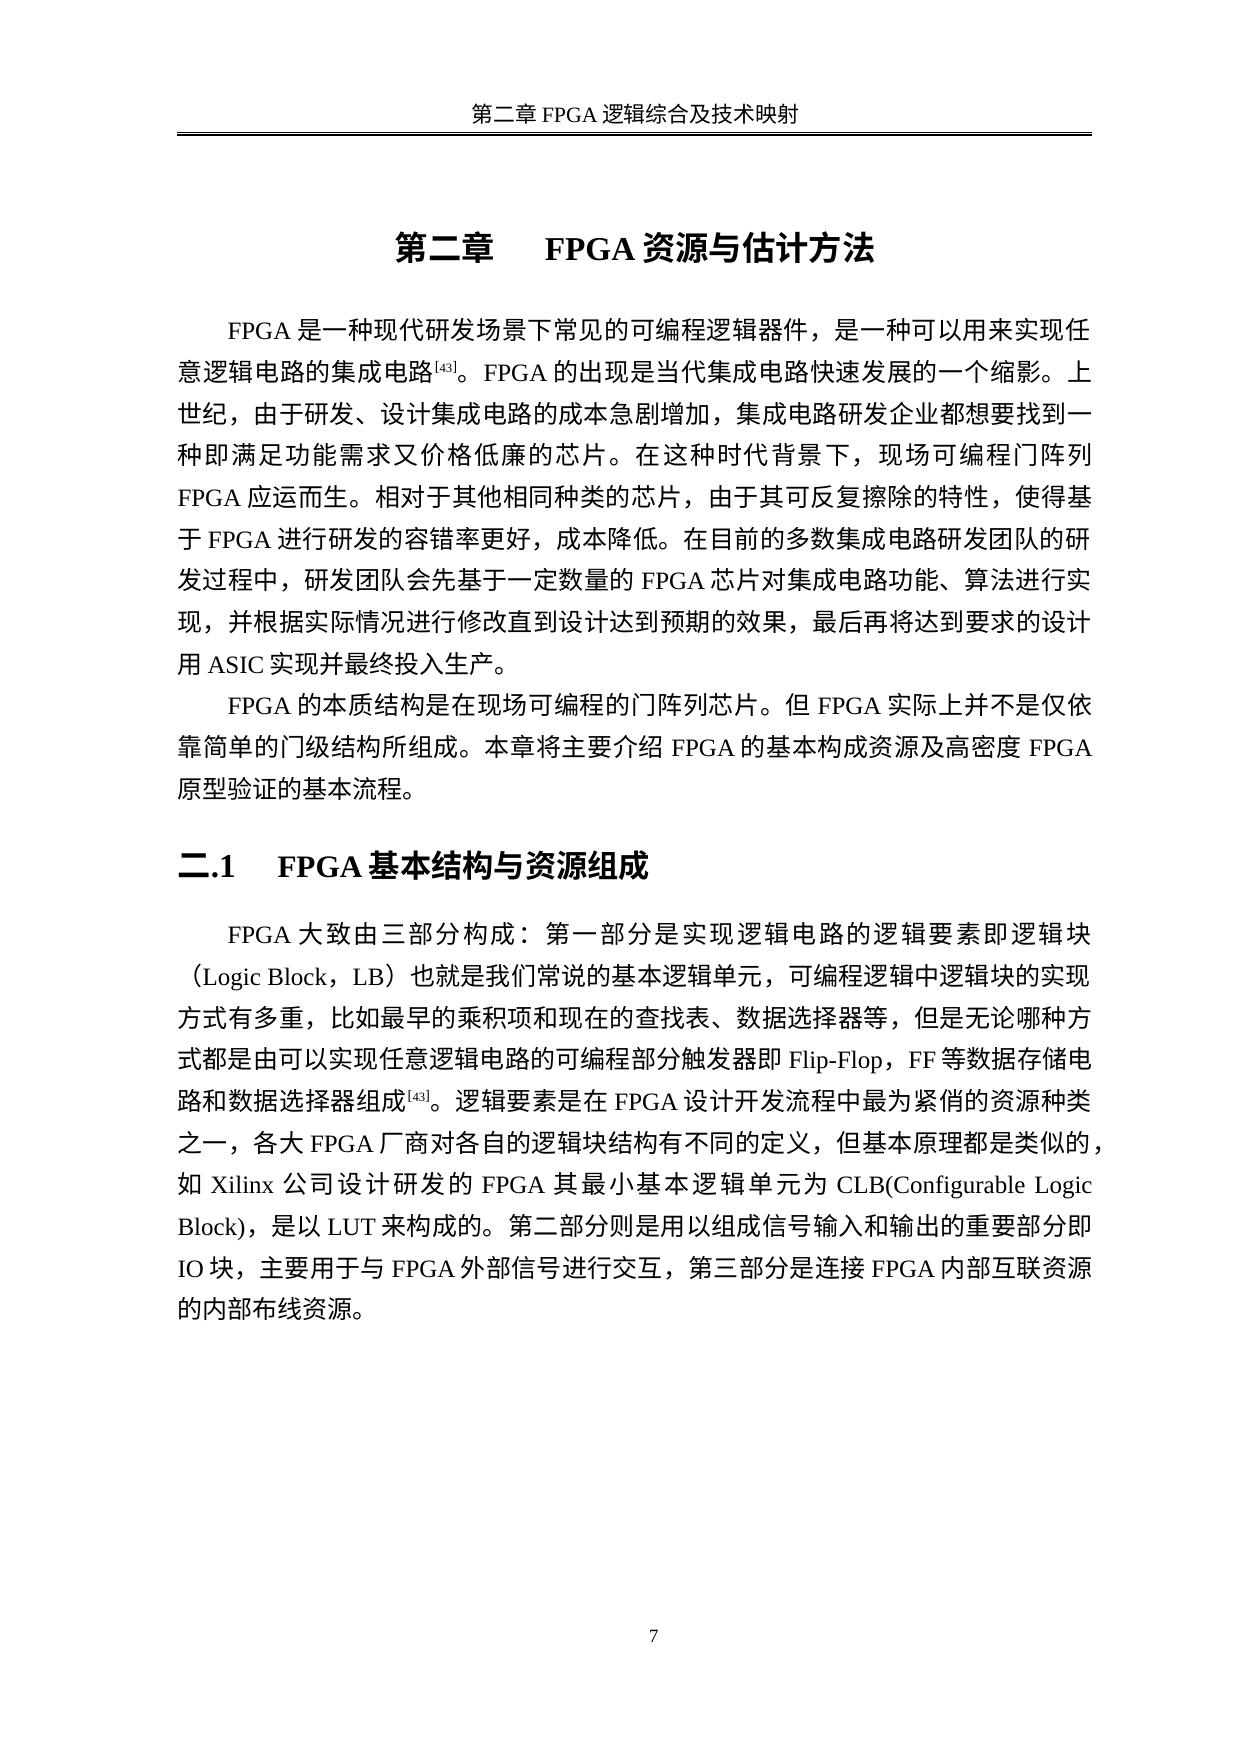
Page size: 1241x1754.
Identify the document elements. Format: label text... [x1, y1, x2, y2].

subtitle FPGA资源与估计方法 [177, 227, 1092, 269]
subtitle FPGA基本结构与资源组成 [177, 844, 1092, 886]
text FPGA是一种现代研发场景下常见的可编程逻辑器件，是一种可以用来实现任意逻辑电路的集成电路[43]。FPGA的出现是当代集成电路快速发展的一个缩影。上世纪，由于研发、设计集成电路的成本急剧增加，集成电路研发企业都想要找到一种即满足功能需求又价格低廉的芯片。在这种时代背景下，现场可编程门阵列FPGA应运而生。相对于其他相同种类的芯片，由于其可反复擦除的特性，使得基于FPGA进行研发的容错率更好，成本降低。在目前的多数集成电路研发团队的研发过程中，研发团队会先基于一定数量的FPGA芯片对集成电路功能、算法进行实现，并根据实际情况进行修改直到设计达到预期的效果，最后再将达到要求的设计用ASIC实现并最终投入生产。 [177, 306, 1092, 681]
text FPGA大致由三部分构成：第一部分是实现逻辑电路的逻辑要素即逻辑块（Logic Block，LB）也就是我们常说的基本逻辑单元，可编程逻辑中逻辑块的实现方式有多重，比如最早的乘积项和现在的查找表、数据选择器等，但是无论哪种方式都是由可以实现任意逻辑电路的可编程部分触发器即Flip-Flop，FF等数据存储电路和数据选择器组成[43]。逻辑要素是在FPGA设计开发流程中最为紧俏的资源种类之一，各大FPGA厂商对各自的逻辑块结构有不同的定义，但基本原理都是类似的，如Xilinx公司设计研发的FPGA其最小基本逻辑单元为CLB(Configurable Logic Block)，是以LUT来构成的。第二部分则是用以组成信号输入和输出的重要部分即IO块，主要用于与FPGA外部信号进行交互，第三部分是连接FPGA内部互联资源的内部布线资源。 [177, 911, 1092, 1327]
text FPGA的本质结构是在现场可编程的门阵列芯片。但FPGA实际上并不是仅依靠简单的门级结构所组成。本章将主要介绍FPGA的基本构成资源及高密度FPGA原型验证的基本流程。 [177, 681, 1092, 806]
